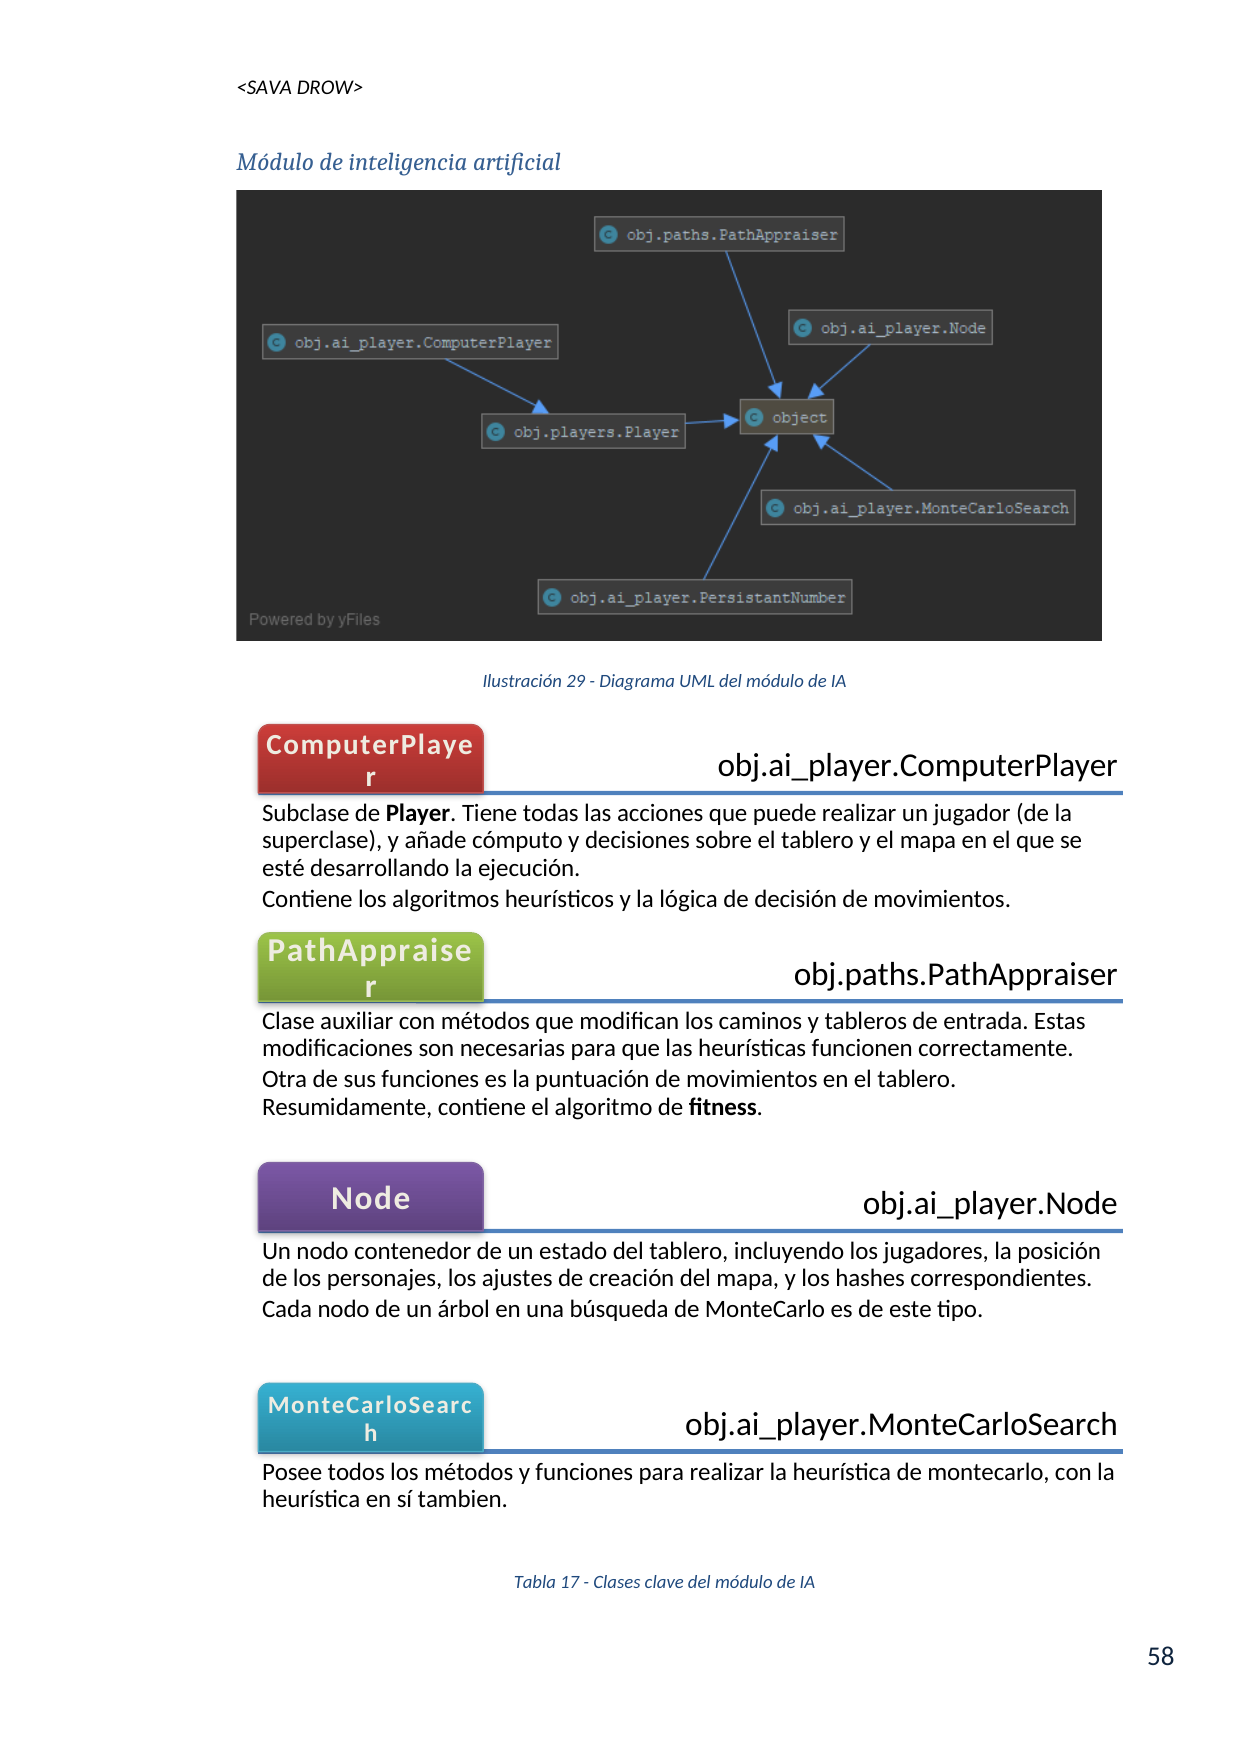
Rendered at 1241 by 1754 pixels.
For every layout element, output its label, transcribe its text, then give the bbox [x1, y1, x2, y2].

picture [236, 190, 1102, 641]
subtitle Módulo de inteligencia artificial [236, 148, 1092, 176]
